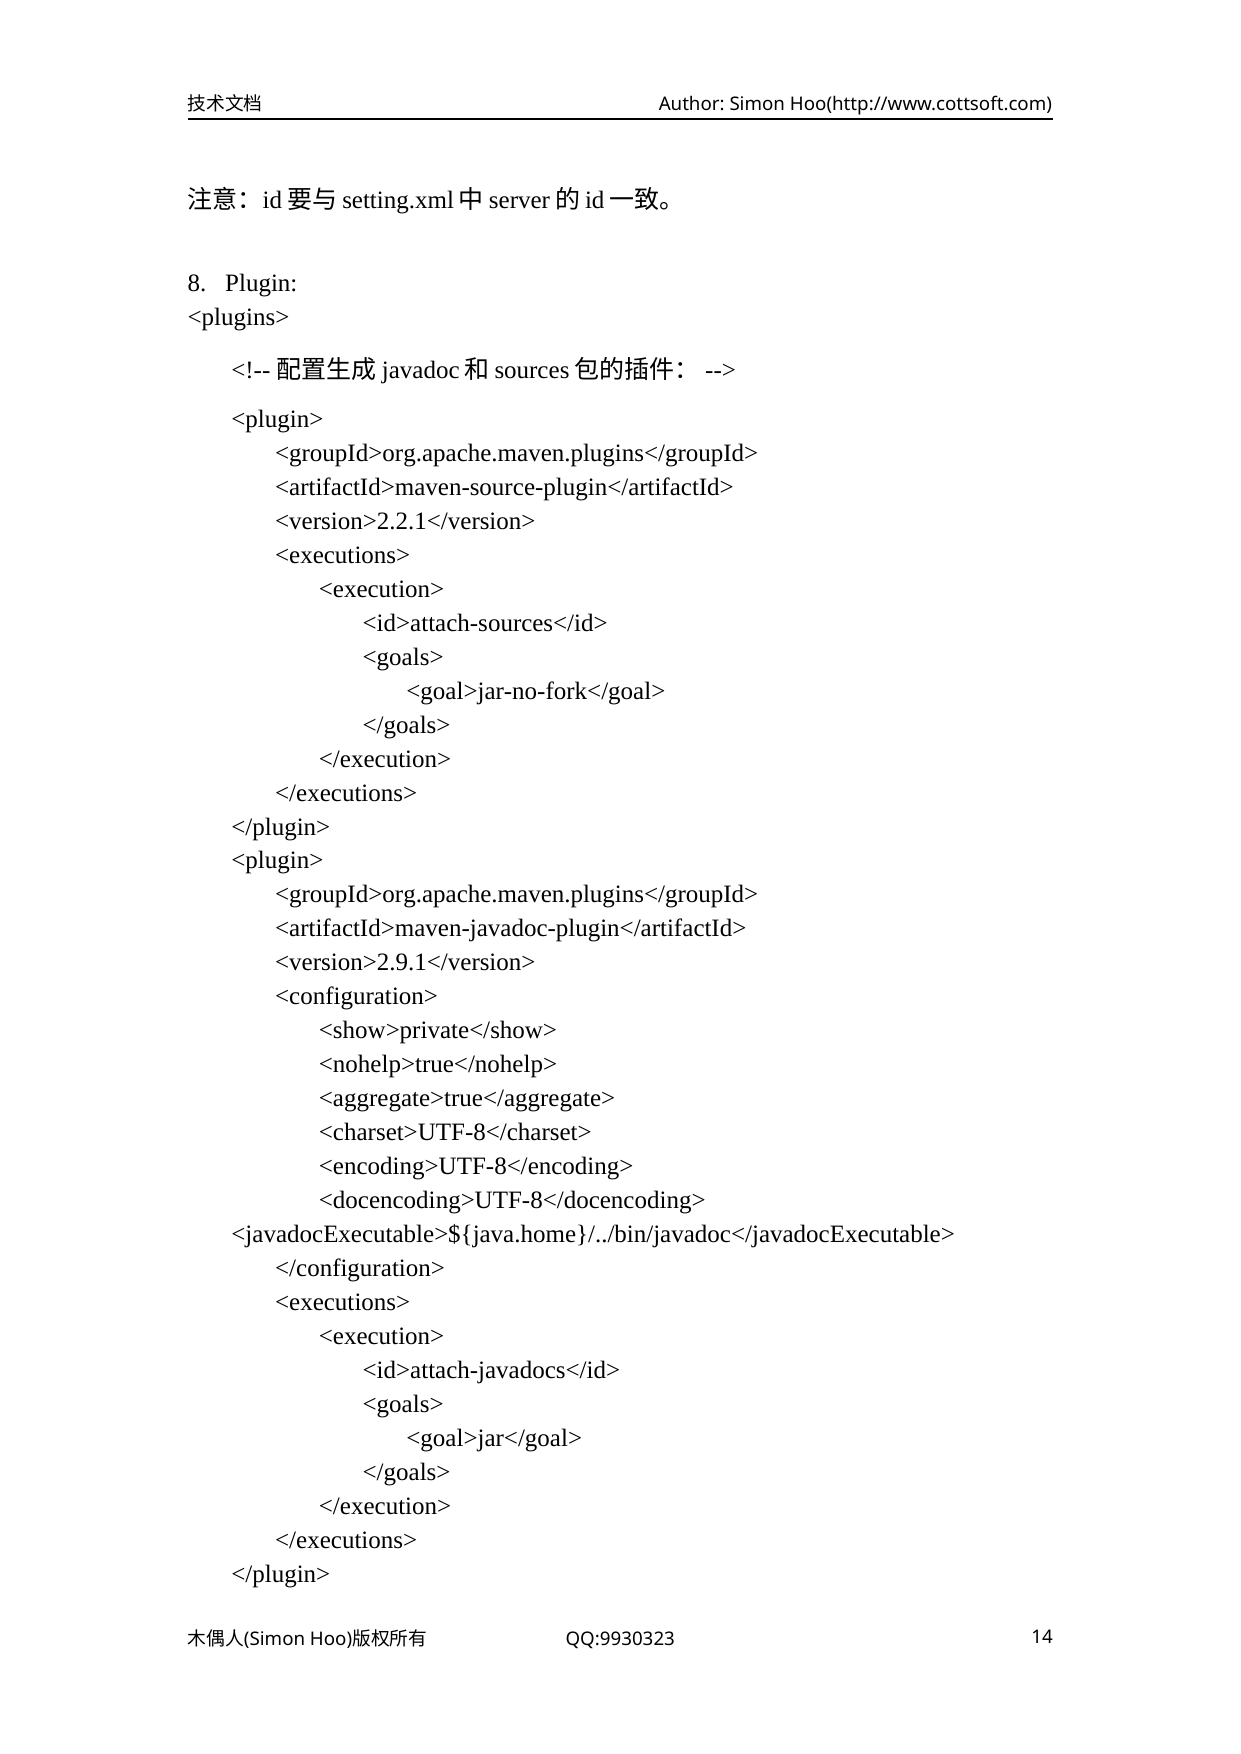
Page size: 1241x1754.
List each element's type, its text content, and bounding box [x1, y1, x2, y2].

text <plugins> [187, 300, 1053, 334]
text <id>attach-sources</id> [187, 605, 1053, 639]
text <goals> [187, 639, 1053, 673]
text </executions> [187, 775, 1053, 809]
text <execution> [187, 1318, 1053, 1352]
text <artifactId>maven-source-plugin</artifactId> [187, 469, 1053, 503]
text <goal>jar</goal> [187, 1420, 1053, 1454]
text <groupId>org.apache.maven.plugins</groupId> [187, 436, 1053, 469]
text <plugin> [187, 843, 1053, 877]
text </goals> [187, 1454, 1053, 1488]
text <nohelp>true</nohelp> [187, 1047, 1053, 1081]
text </goals> [187, 707, 1053, 741]
text <configuration> [187, 979, 1053, 1013]
text </executions> [187, 1522, 1053, 1556]
text </execution> [187, 741, 1053, 775]
text <version>2.9.1</version> [187, 945, 1053, 979]
text </plugin> [187, 1556, 1053, 1590]
text <executions> [187, 537, 1053, 571]
text <show>private</show> [187, 1013, 1053, 1047]
text <charset>UTF-8</charset> [187, 1115, 1053, 1149]
list Plugin: [187, 266, 1053, 300]
text <version>2.2.1</version> [187, 503, 1053, 537]
text <!-- 配置生成javadoc和sources包的插件： --> [187, 334, 1053, 402]
text <goal>jar-no-fork</goal> [187, 673, 1053, 707]
text </configuration> [187, 1251, 1053, 1284]
text <docencoding>UTF-8</docencoding> <javadocExecutable>${java.home}/../bin/javadoc</javadocExecutable> [187, 1183, 1053, 1251]
text 注意：id要与setting.xml中server的id一致。 [187, 164, 1053, 232]
text <execution> [187, 571, 1053, 605]
text <goals> [187, 1386, 1053, 1420]
text <artifactId>maven-javadoc-plugin</artifactId> [187, 911, 1053, 945]
text <id>attach-javadocs</id> [187, 1352, 1053, 1386]
text <executions> [187, 1284, 1053, 1318]
text </execution> [187, 1488, 1053, 1522]
text </plugin> [187, 809, 1053, 843]
text <aggregate>true</aggregate> [187, 1081, 1053, 1115]
text <encoding>UTF-8</encoding> [187, 1149, 1053, 1183]
text <groupId>org.apache.maven.plugins</groupId> [187, 877, 1053, 911]
text <plugin> [187, 402, 1053, 436]
